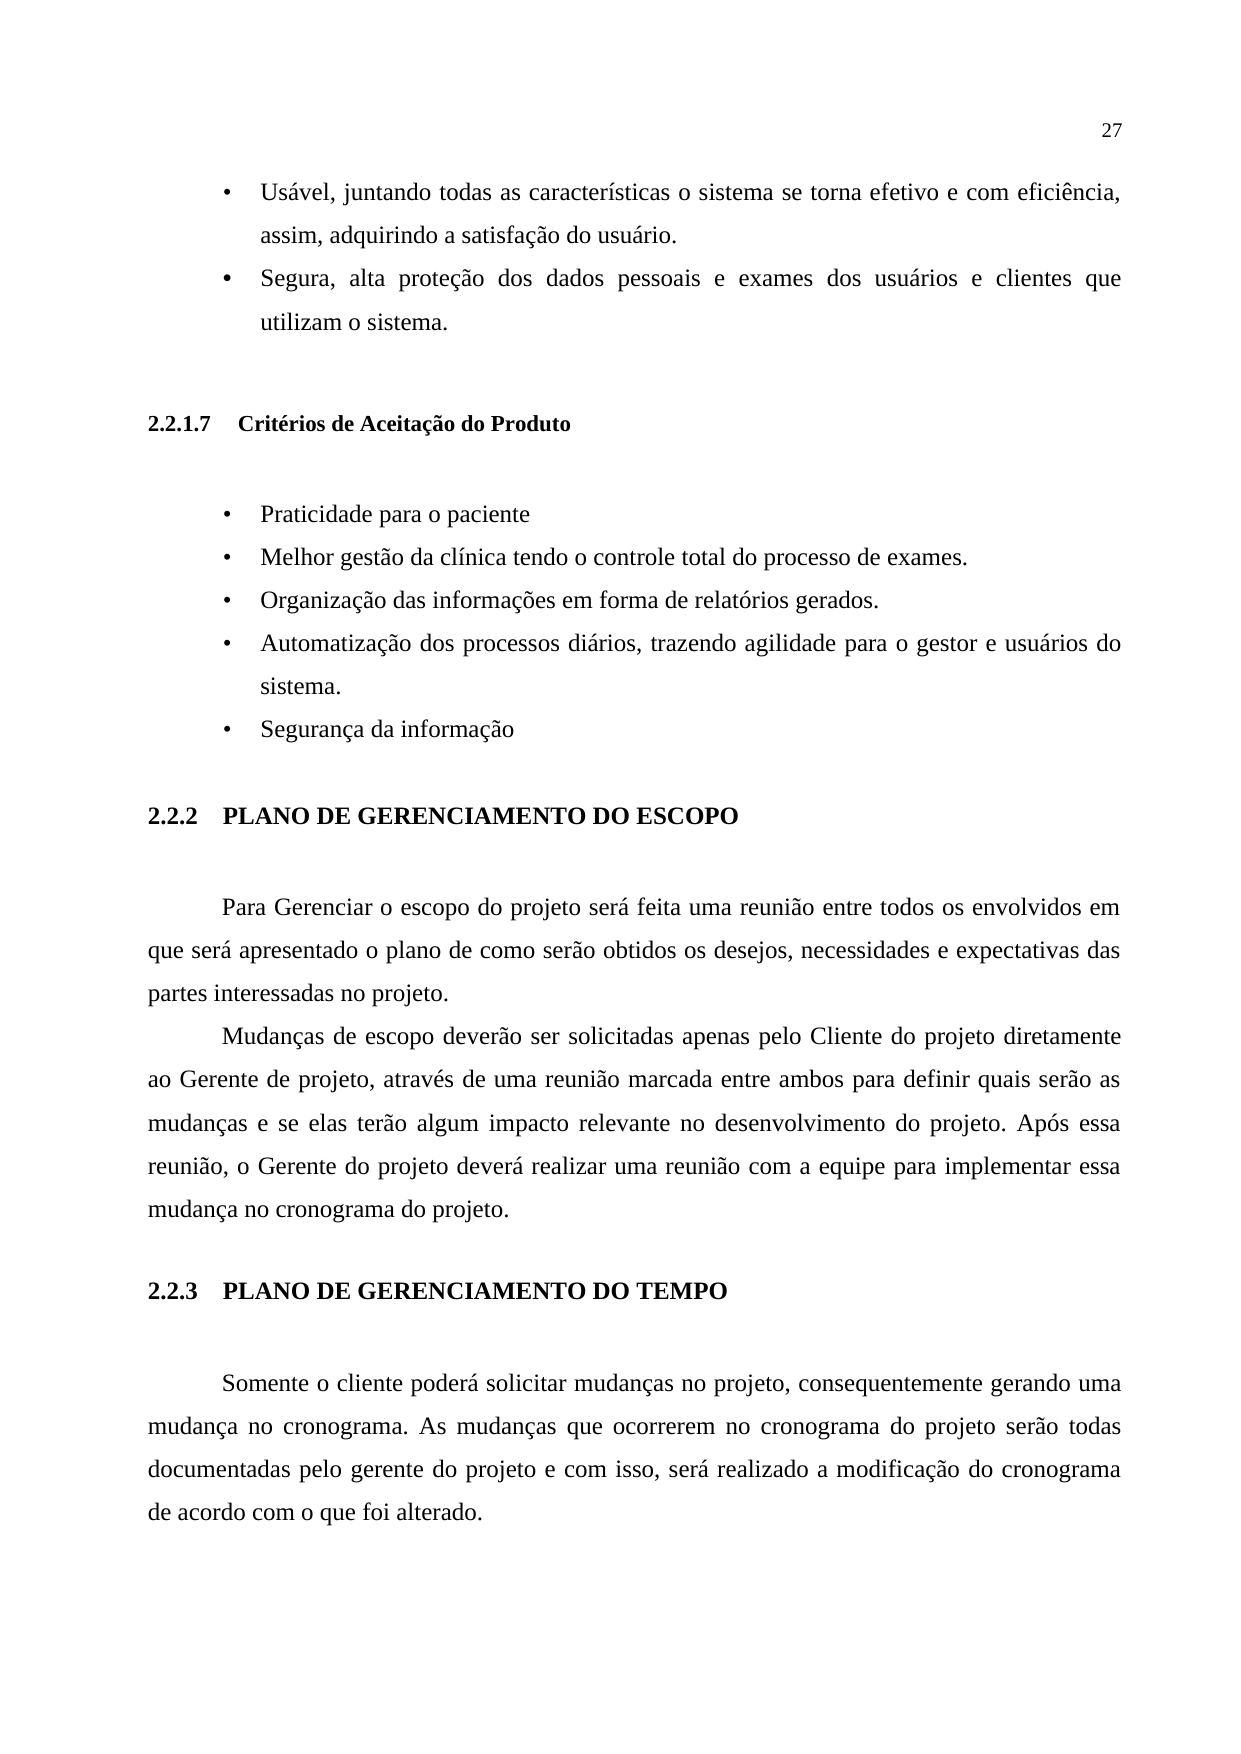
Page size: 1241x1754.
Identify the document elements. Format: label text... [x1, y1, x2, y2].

subtitle Critérios de Aceitação do Produto [148, 410, 1122, 436]
list Organização das informações em forma de relatórios gerados. [223, 585, 1122, 614]
list Automatização dos processos diários, trazendo agilidade para o gestor e usuários do sistema. [223, 628, 1122, 700]
list Segura, alta proteção dos dados pessoais e exames dos usuários e clientes que utilizam o sistema. [223, 263, 1122, 335]
subtitle PLANO DE GERENCIAMENTO DO TEMPO [148, 1276, 1122, 1305]
text Para Gerenciar o escopo do projeto será feita uma reunião entre todos os envolvidos em que será apresentado o plano de como serão obtidos os desejos, necessidades e expectativas das partes interessadas no projeto. [148, 892, 1122, 1007]
text Somente o cliente poderá solicitar mudanças no projeto, consequentemente gerando uma mudança no cronograma. As mudanças que ocorrerem no cronograma do projeto serão todas documentadas pelo gerente do projeto e com isso, será realizado a modificação do cronograma de acordo com o que foi alterado. [148, 1368, 1122, 1526]
subtitle PLANO DE GERENCIAMENTO DO ESCOPO [148, 801, 1122, 829]
list Melhor gestão da clínica tendo o controle total do processo de exames. [223, 542, 1122, 571]
text Mudanças de escopo deverão ser solicitadas apenas pelo Cliente do projeto diretamente ao Gerente de projeto, através de uma reunião marcada entre ambos para definir quais serão as mudanças e se elas terão algum impacto relevante no desenvolvimento do projeto. Após essa reunião, o Gerente do projeto deverá realizar uma reunião com a equipe para implementar essa mudança no cronograma do projeto. [148, 1021, 1122, 1223]
list Usável, juntando todas as características o sistema se torna efetivo e com eficiência, assim, adquirindo a satisfação do usuário. [223, 177, 1122, 249]
list Praticidade para o paciente [223, 499, 1122, 528]
list Segurança da informação [223, 714, 1122, 743]
